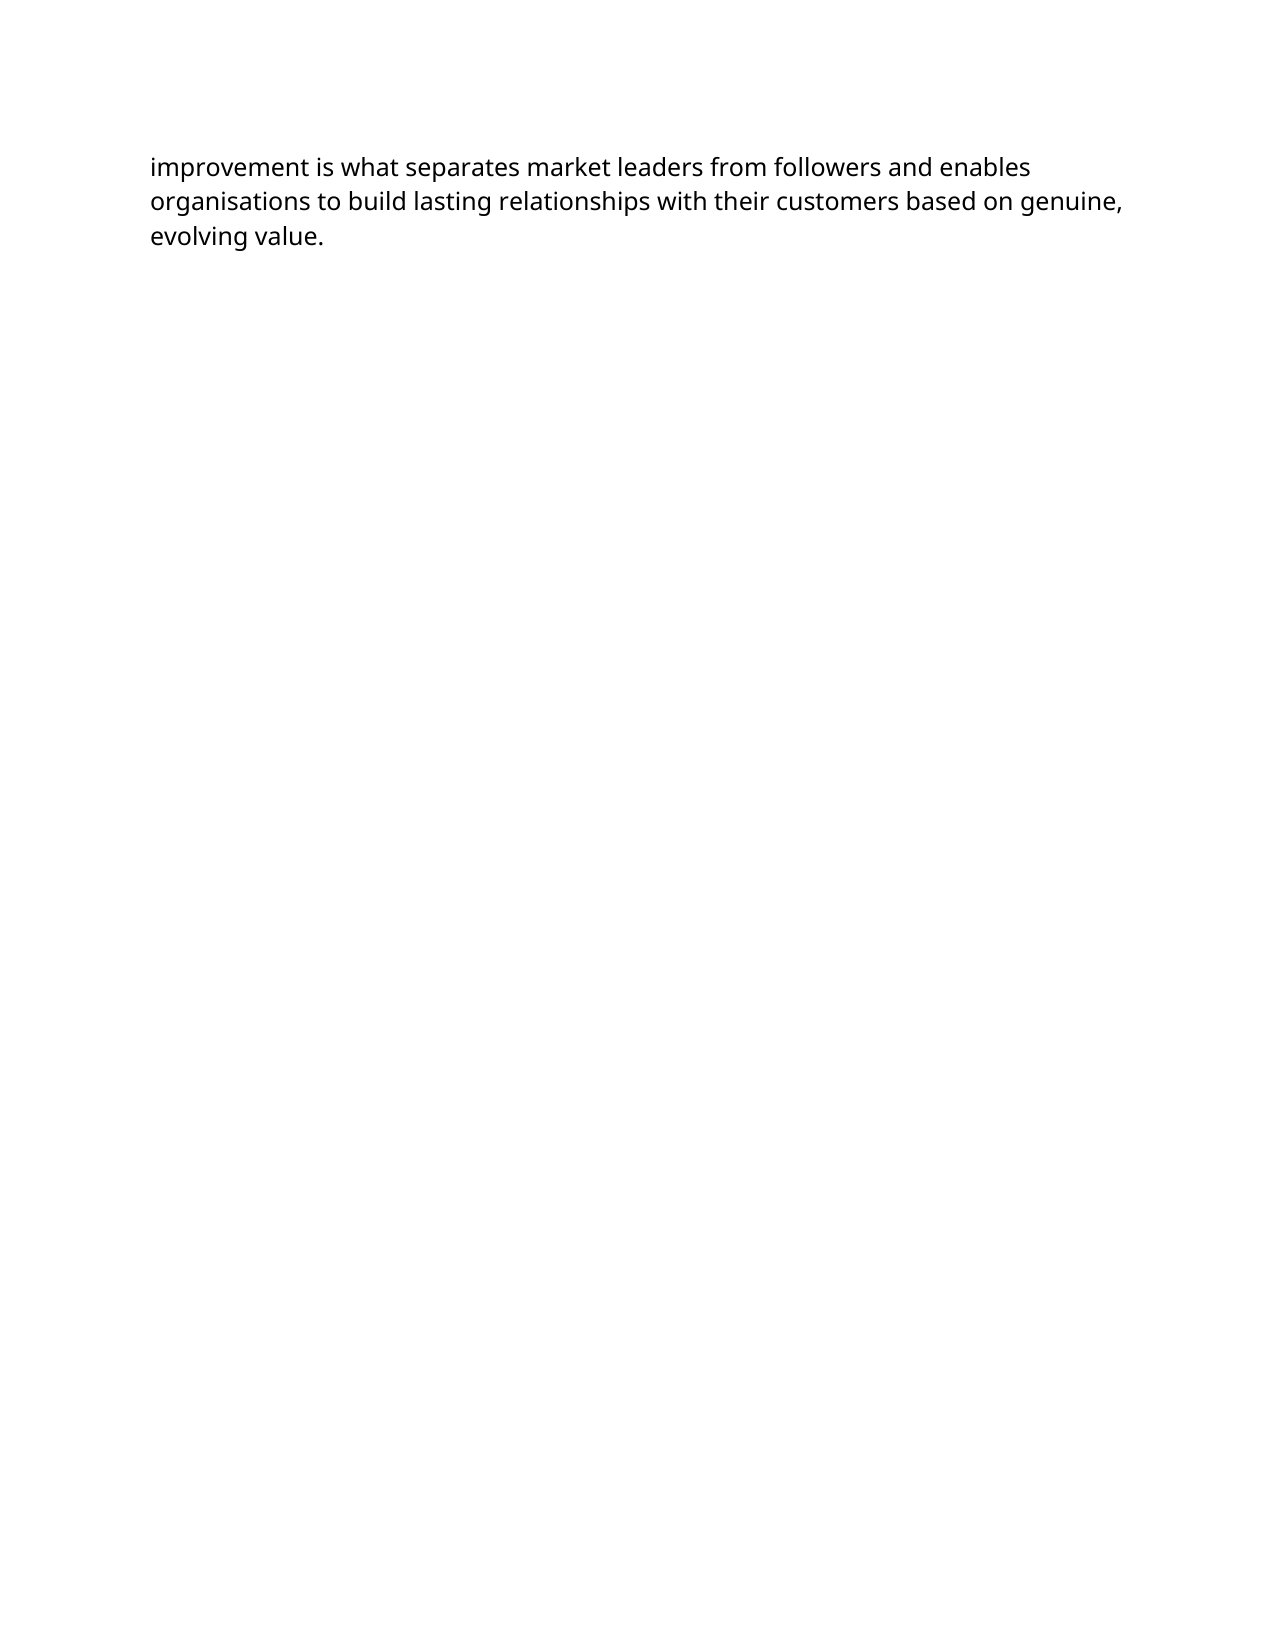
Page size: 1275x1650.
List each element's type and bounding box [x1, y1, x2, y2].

text [150, 150, 1125, 252]
